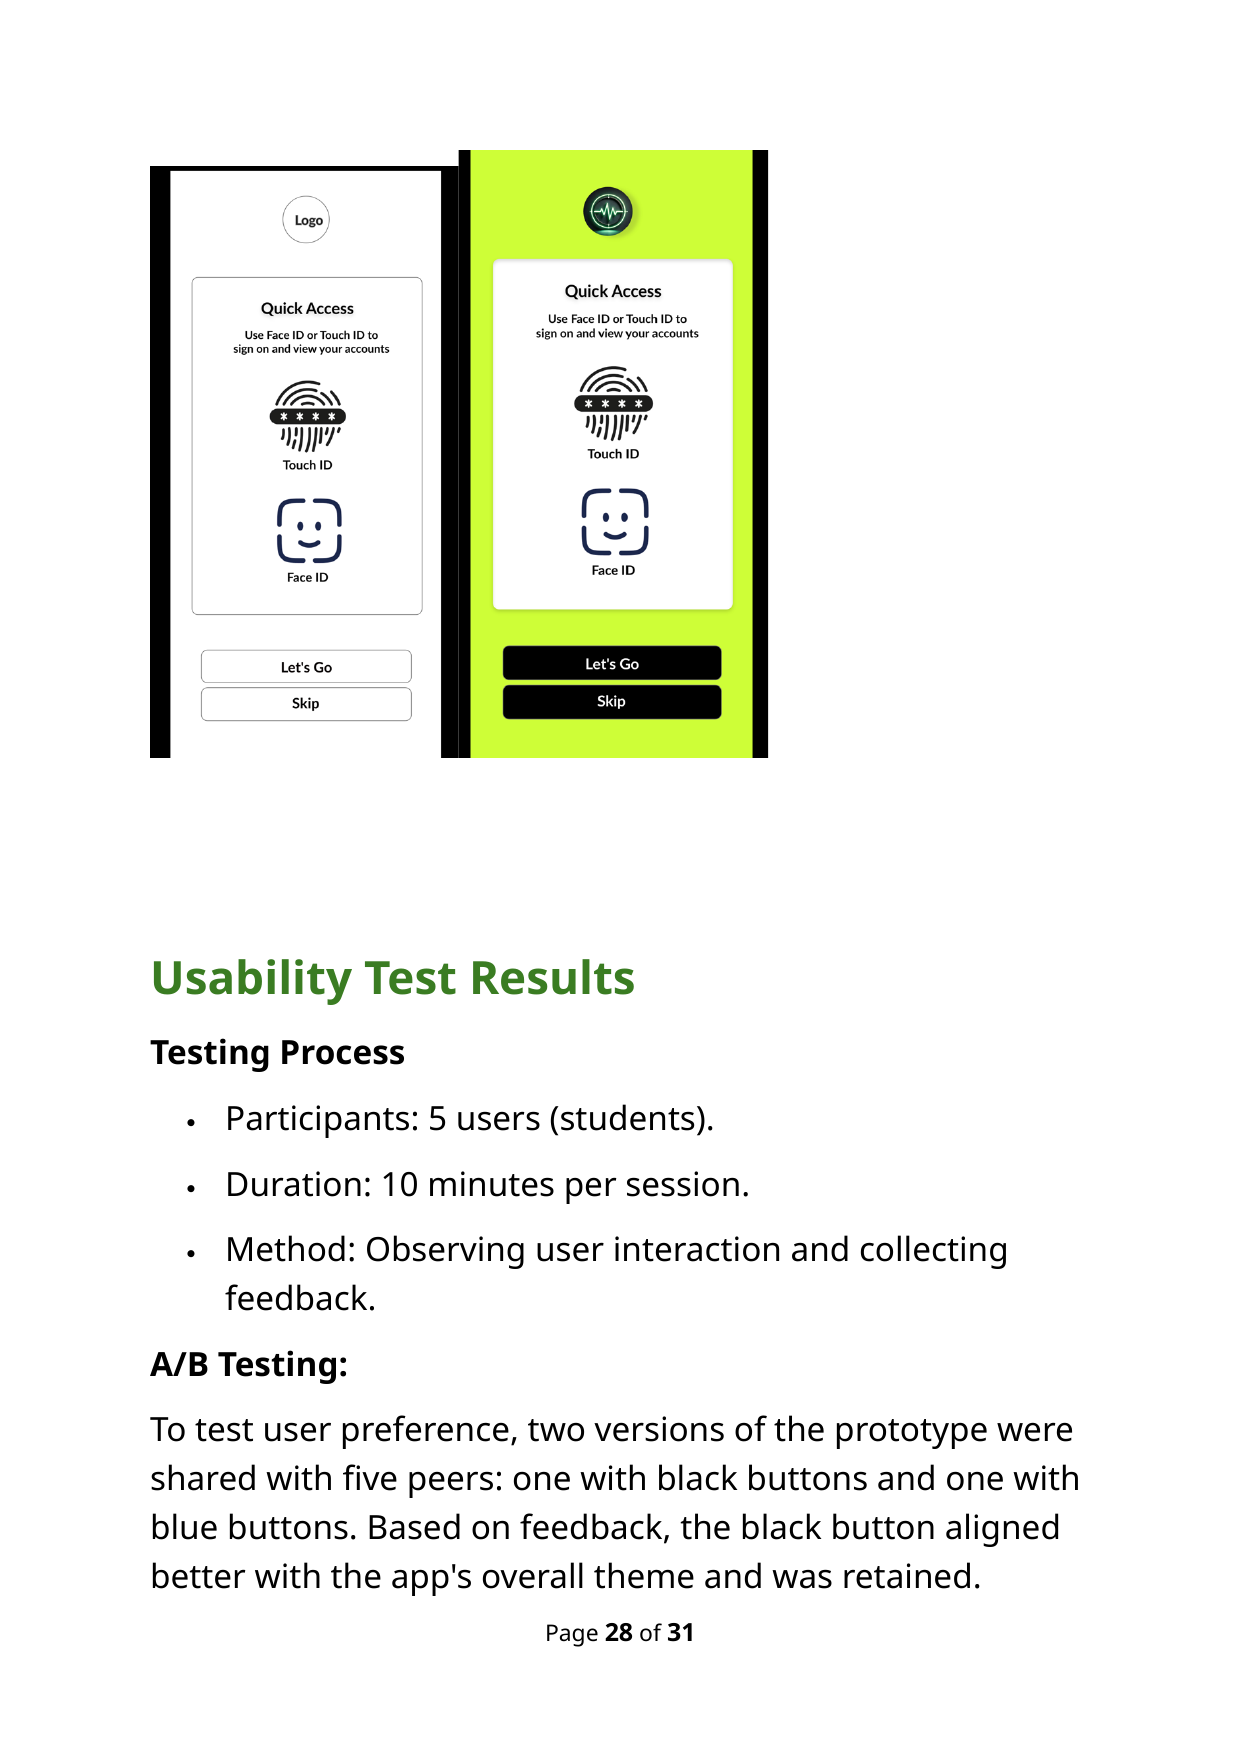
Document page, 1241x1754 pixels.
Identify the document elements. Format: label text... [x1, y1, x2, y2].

list Method: Observing user interaction and collecting feedback. [187, 1226, 1090, 1320]
list Duration: 10 minutes per session. [187, 1160, 1090, 1206]
text To test user preference, two versions of the prototype were shared with five peers: one with black buttons and one with blue buttons. Based on feedback, the black button aligned better with the app's overall theme and was retained. [150, 1406, 1090, 1598]
text Testing Process [150, 1029, 1090, 1074]
text A/B Testing: [150, 1341, 1090, 1386]
picture [150, 150, 769, 758]
text Usability Test Results [150, 945, 1090, 1007]
list Participants: 5 users (students). [187, 1095, 1090, 1140]
